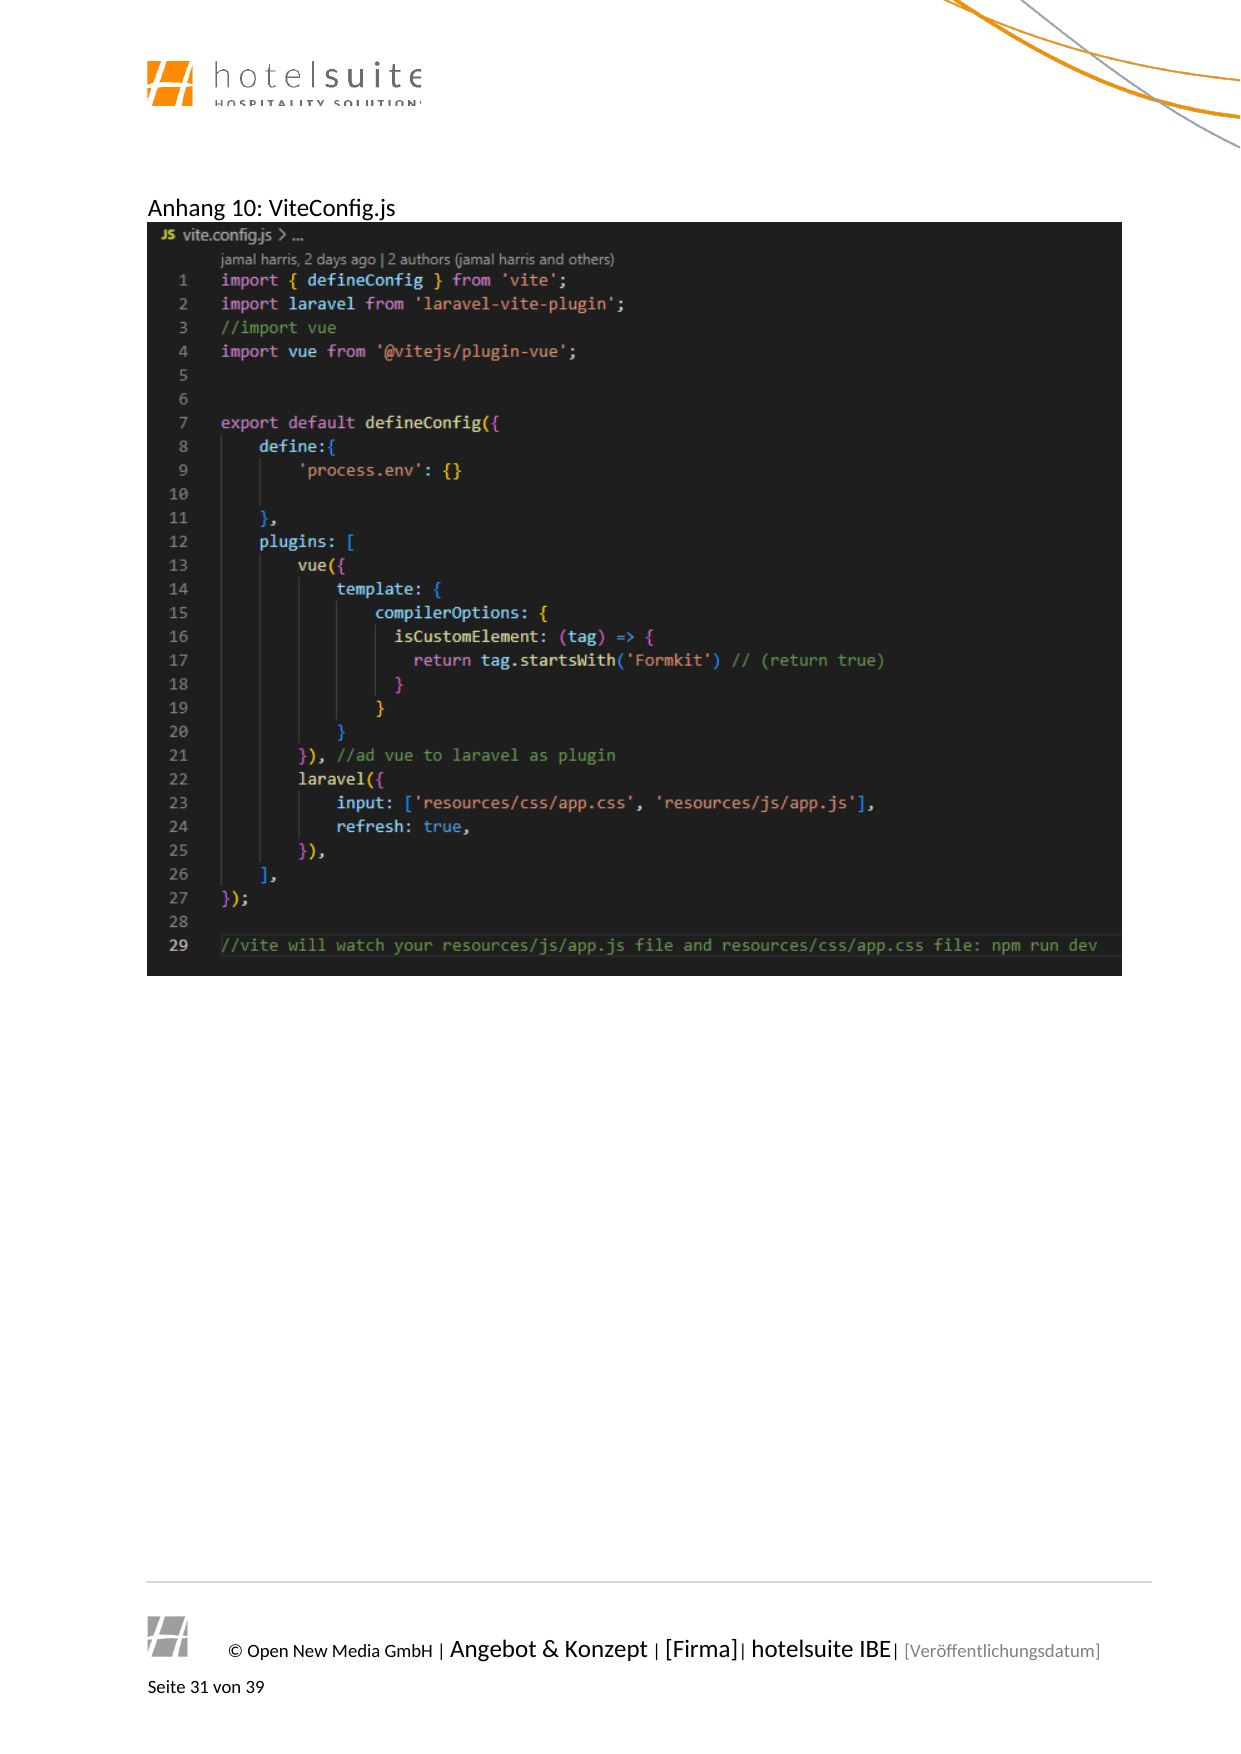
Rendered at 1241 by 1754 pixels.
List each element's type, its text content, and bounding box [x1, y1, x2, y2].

picture [810, 0, 1241, 171]
picture [147, 222, 1122, 976]
text Anhang 10: ViteConfig.js [148, 192, 1122, 222]
picture [146, 61, 422, 106]
